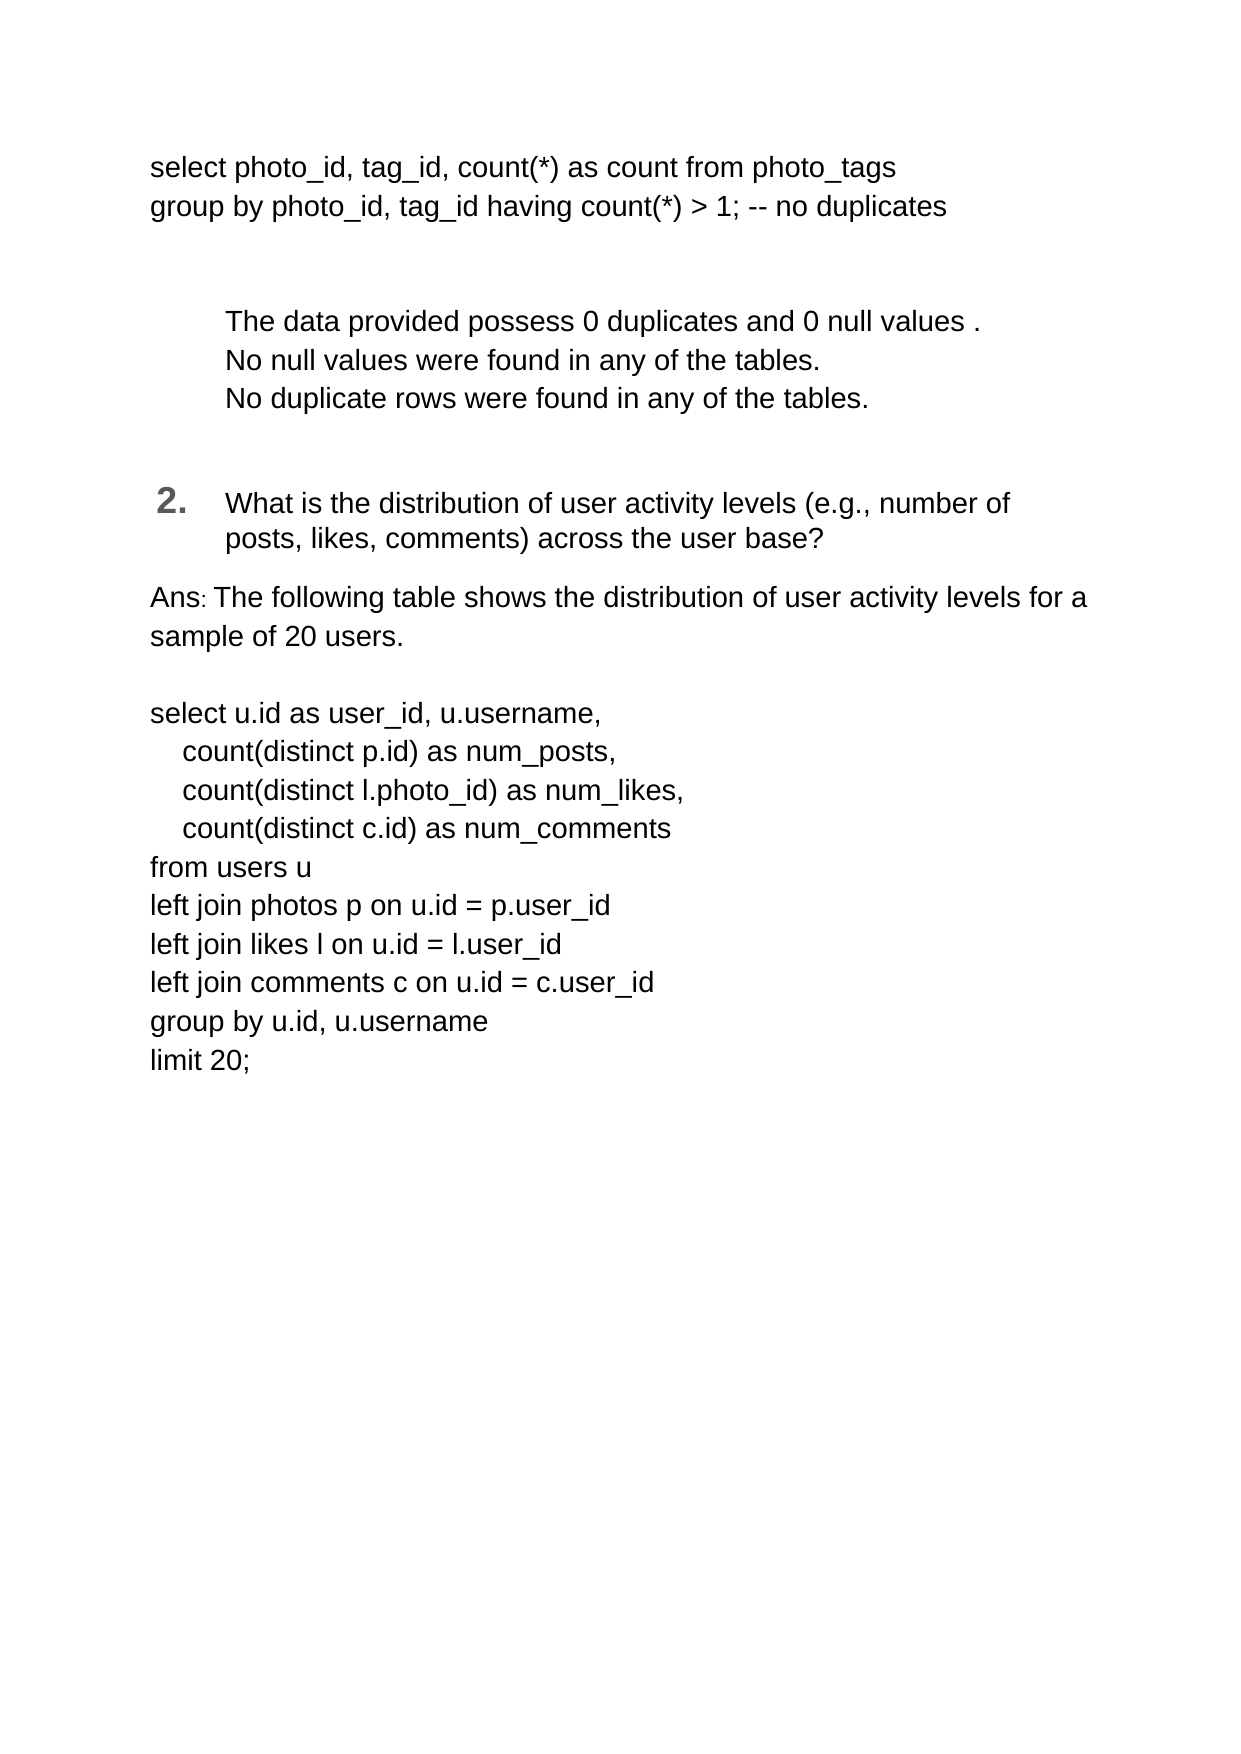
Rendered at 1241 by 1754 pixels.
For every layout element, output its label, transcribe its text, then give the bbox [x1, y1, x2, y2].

text from users u [150, 850, 1090, 883]
text left join comments c on u.id = c.user_id [150, 965, 1090, 999]
text group by u.id, u.username [150, 1004, 1090, 1037]
text left join photos p on u.id = p.user_id [150, 888, 1090, 922]
text The data provided possess 0 duplicates and 0 null values . No null values were found in any of the tables. [150, 304, 1090, 376]
text left join likes l on u.id = l.user_id [150, 927, 1090, 960]
text count(distinct p.id) as num_posts, [150, 734, 1090, 768]
text group by photo_id, tag_id having count(*) > 1; -- no duplicates [150, 188, 1090, 222]
text select photo_id, tag_id, count(*) as count from photo_tags [150, 150, 1090, 183]
text count(distinct c.id) as num_comments [150, 811, 1090, 845]
text count(distinct l.photo_id) as num_likes, [150, 773, 1090, 806]
text No duplicate rows were found in any of the tables. [225, 381, 1090, 415]
list What is the distribution of user activity levels (e.g., number of posts, likes, comments) across the user base? [187, 478, 1090, 555]
text select u.id as user_id, u.username, [150, 657, 1090, 729]
text Ans: The following table shows the distribution of user activity levels for a sample of 20 users. [150, 580, 1090, 652]
text limit 20; [150, 1042, 1090, 1076]
